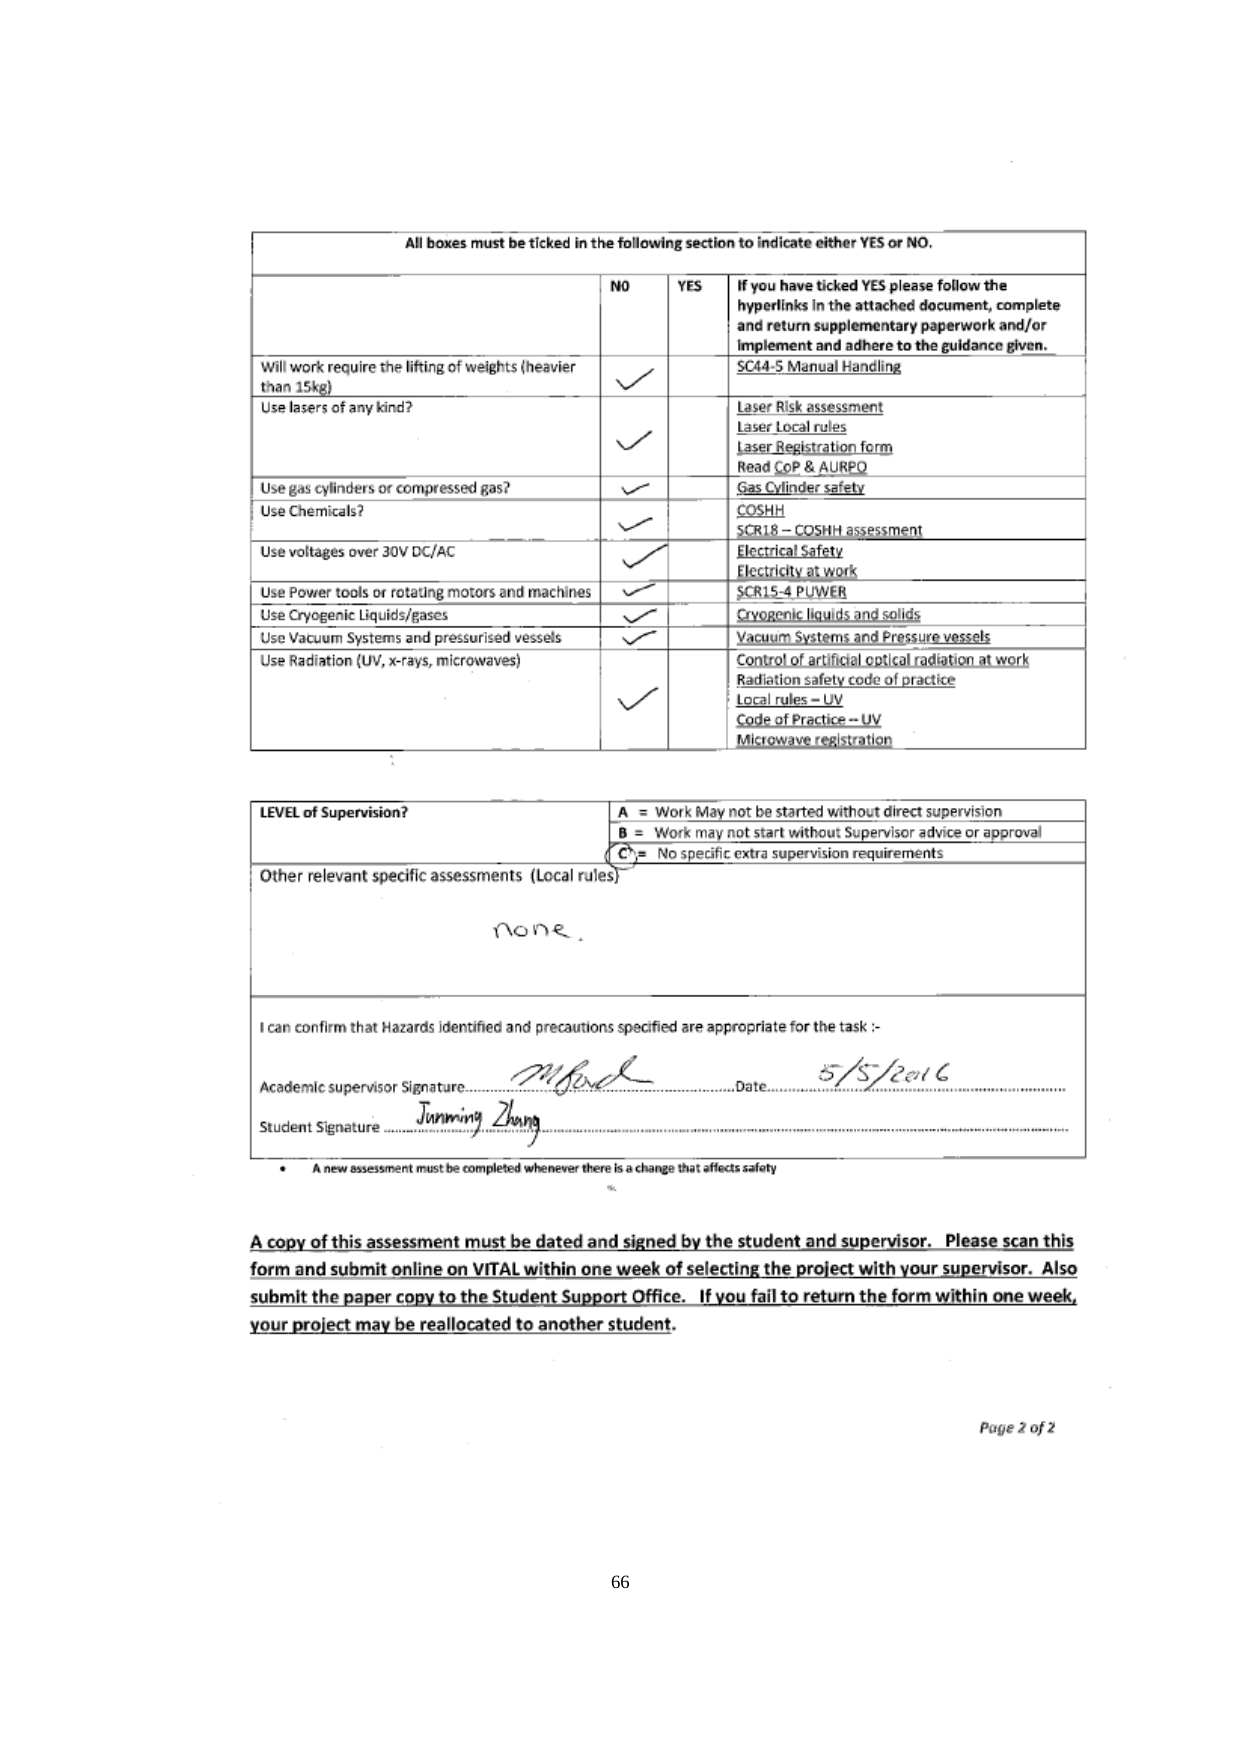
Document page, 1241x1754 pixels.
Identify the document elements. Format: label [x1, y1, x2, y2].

picture [187, 161, 1153, 1512]
